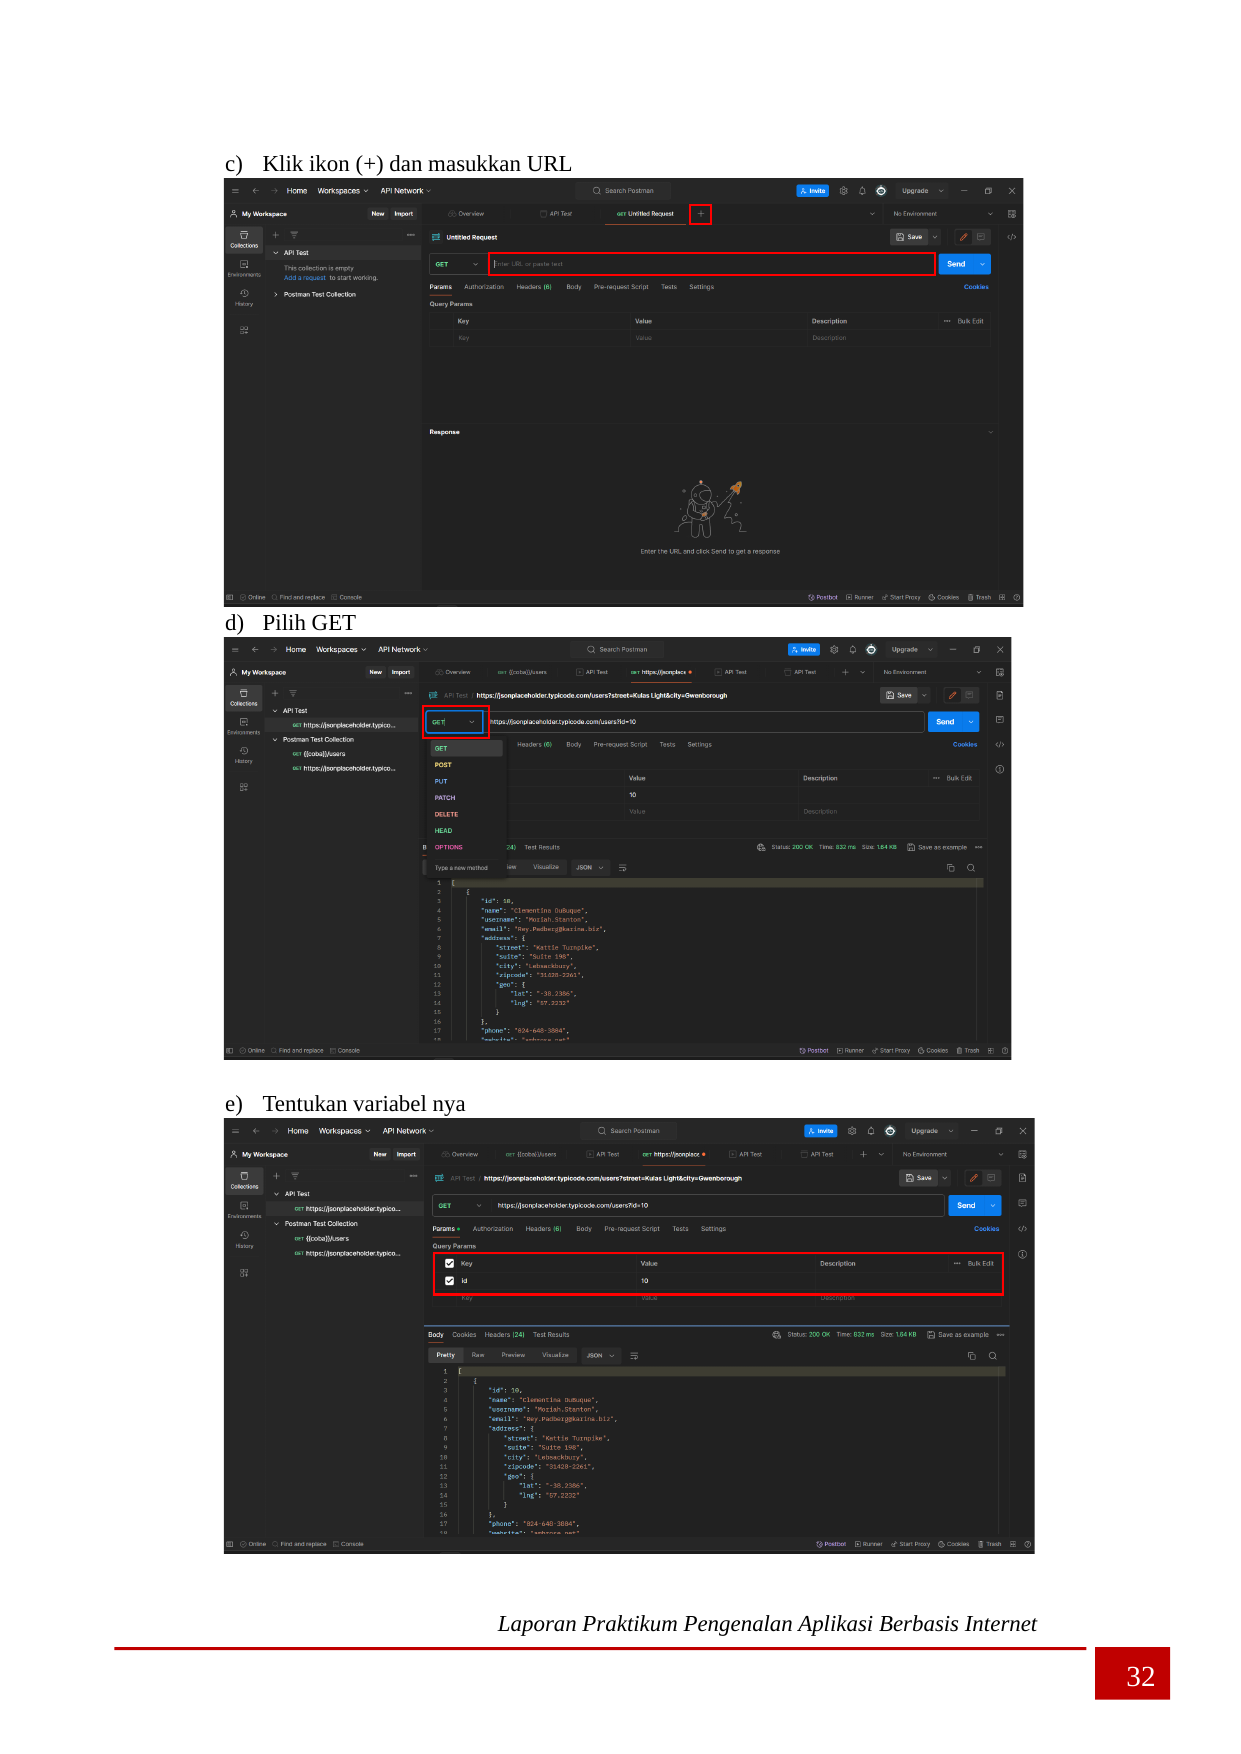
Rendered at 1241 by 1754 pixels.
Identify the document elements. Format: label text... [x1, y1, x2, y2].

list Tentukan variabel nya [225, 1090, 1134, 1117]
picture [223, 637, 1012, 1060]
list Pilih GET [225, 609, 1134, 636]
list Klik ikon (+) dan masukkan URL [225, 150, 1134, 176]
picture [223, 178, 1024, 607]
picture [223, 1118, 1035, 1554]
